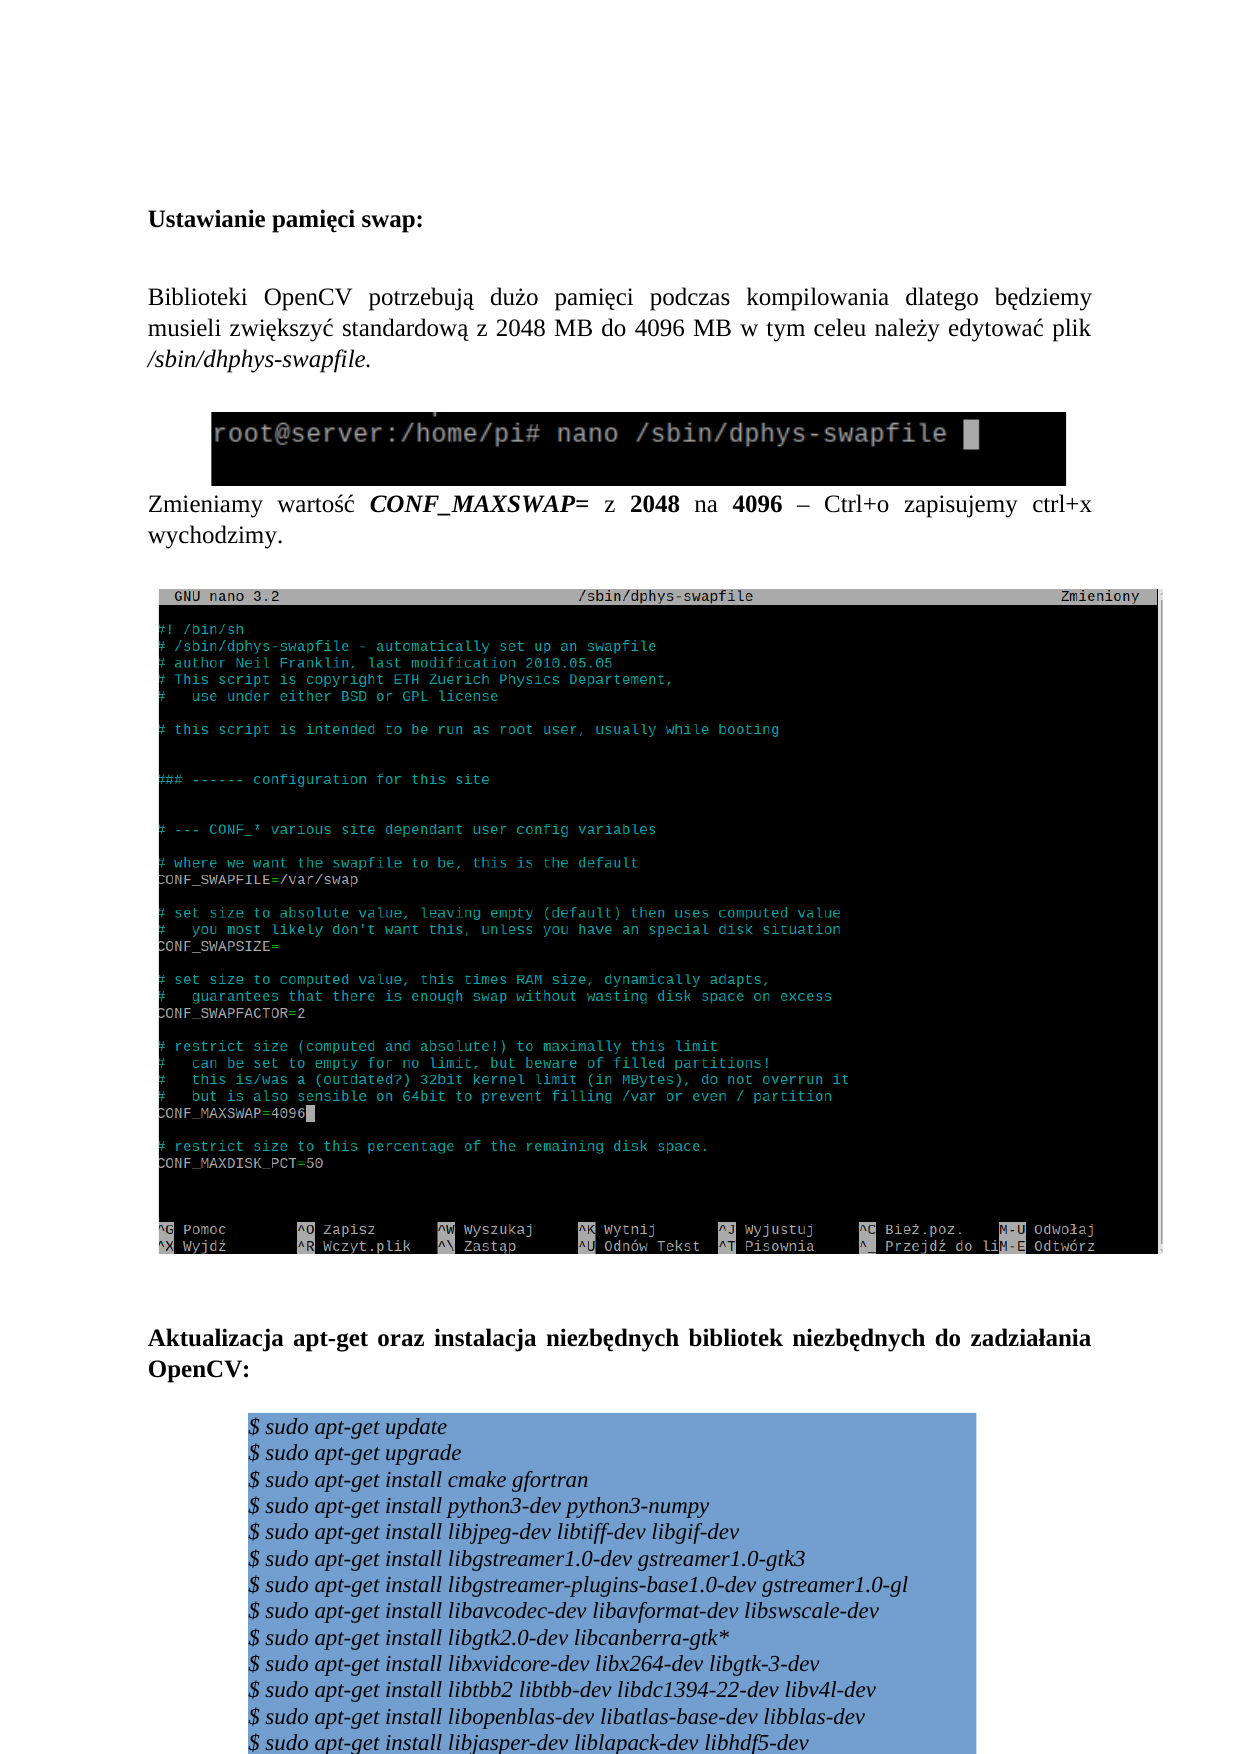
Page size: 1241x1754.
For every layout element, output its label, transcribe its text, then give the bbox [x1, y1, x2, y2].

text Biblioteki OpenCV potrzebują dużo pamięci podczas kompilowania dlatego będziemy musieli zwiększyć standardową z 2048 MB do 4096 MB w tym celeu należy edytować plik /sbin/dhphys-swapfile. [148, 282, 1092, 372]
subtitle Ustawianie pamięci swap: [148, 204, 1092, 232]
picture [211, 412, 1067, 486]
picture [158, 589, 1163, 1254]
text Aktualizacja apt-get oraz instalacja niezbędnych bibliotek niezbędnych do zadziałania OpenCV: [148, 1323, 1092, 1382]
text Zmieniamy wartość CONF_MAXSWAP= z 2048 na 4096 – Ctrl+o zapisujemy ctrl+x wychodzimy. [148, 439, 1092, 549]
